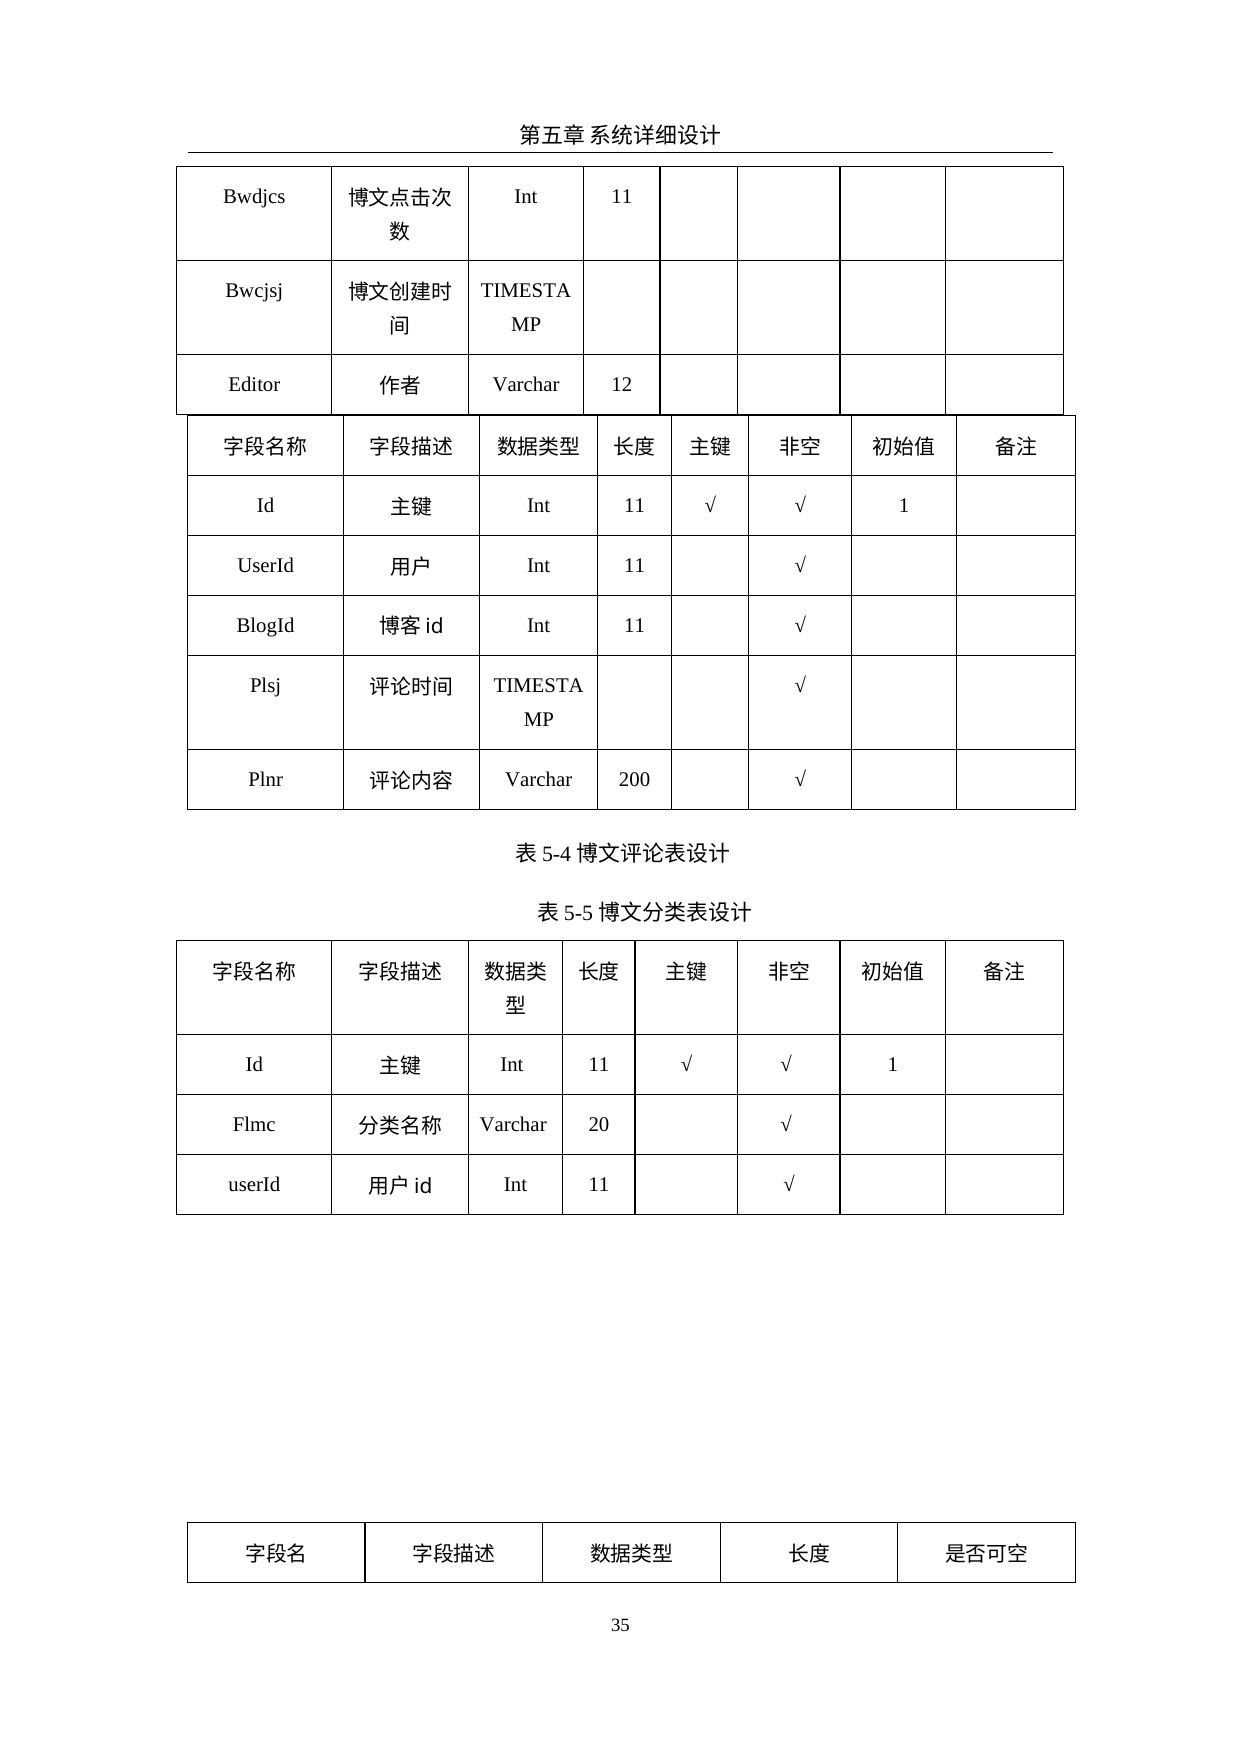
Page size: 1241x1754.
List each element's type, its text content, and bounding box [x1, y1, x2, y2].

table_header 非空 [738, 941, 839, 1034]
text 表5-4 博文评论表设计 [187, 834, 1053, 868]
table_header 数据类型 [469, 941, 562, 1034]
table_cell √ [738, 1095, 839, 1154]
table_cell Int [480, 536, 597, 594]
table_cell 1 [841, 1035, 945, 1094]
table_cell Int [469, 1155, 562, 1214]
table_cell 博文点击次数 [332, 167, 468, 259]
table_cell Bwcjsj [177, 261, 331, 353]
table_cell Id [177, 1035, 331, 1094]
table_cell Bwdjcs [177, 167, 331, 259]
table_cell 20 [563, 1095, 634, 1154]
table_cell [636, 1095, 737, 1154]
table_cell [957, 476, 1075, 534]
table_cell Int [480, 476, 597, 534]
table_cell 作者 [332, 355, 468, 413]
table_cell [841, 355, 945, 413]
table_cell [672, 536, 748, 594]
table_cell BlogId [188, 596, 343, 654]
table_cell [661, 167, 737, 259]
table_cell TIMESTAMP [480, 656, 597, 748]
table_header 非空 [749, 416, 851, 474]
table_cell Varchar [480, 750, 597, 808]
table_cell √ [749, 750, 851, 808]
table_cell userId [177, 1155, 331, 1214]
table_cell 11 [598, 536, 671, 594]
table_cell 分类名称 [332, 1095, 468, 1154]
table_cell TIMESTAMP [469, 261, 583, 353]
table_cell √ [749, 476, 851, 534]
table_header 字段描述 [366, 1523, 542, 1582]
table_cell Flmc [177, 1095, 331, 1154]
table_cell [946, 355, 1063, 413]
table_cell Varchar [469, 355, 583, 413]
table_cell Plsj [188, 656, 343, 748]
table_cell [841, 1095, 945, 1154]
table_cell 评论内容 [344, 750, 479, 808]
table_cell [946, 167, 1063, 259]
table_header 长度 [598, 416, 671, 474]
table_header 字段描述 [344, 416, 479, 474]
table_cell Int [469, 1035, 562, 1094]
table_cell [957, 656, 1075, 748]
table_header 长度 [721, 1523, 897, 1582]
table_header 主键 [672, 416, 748, 474]
table_cell [598, 656, 671, 748]
table_cell 评论时间 [344, 656, 479, 748]
table_cell 用户id [332, 1155, 468, 1214]
table_cell [661, 355, 737, 413]
table_cell [957, 536, 1075, 594]
table_cell 11 [584, 167, 659, 259]
table_cell [738, 167, 839, 259]
table_cell [584, 261, 659, 353]
table_cell [841, 261, 945, 353]
table_cell √ [636, 1035, 737, 1094]
table_cell √ [738, 1155, 839, 1214]
table_header 长度 [563, 941, 634, 1034]
table_cell [946, 1155, 1063, 1214]
table_cell √ [749, 536, 851, 594]
table_cell 11 [598, 476, 671, 534]
table_header 初始值 [841, 941, 945, 1034]
table_cell [636, 1155, 737, 1214]
table_cell 12 [584, 355, 659, 413]
table_cell √ [738, 1035, 839, 1094]
table_cell 11 [563, 1155, 634, 1214]
table_cell [957, 750, 1075, 808]
table_cell 11 [598, 596, 671, 654]
table_header 字段描述 [332, 941, 468, 1034]
table_header 数据类型 [480, 416, 597, 474]
table_cell 主键 [332, 1035, 468, 1094]
table_cell [946, 261, 1063, 353]
table_cell [738, 355, 839, 413]
table_cell [841, 1155, 945, 1214]
table_cell [946, 1035, 1063, 1094]
table_header 是否可空 [898, 1523, 1075, 1582]
table_cell [672, 656, 748, 748]
table_header 数据类型 [543, 1523, 720, 1582]
table_header 初始值 [852, 416, 956, 474]
table_cell 1 [852, 476, 956, 534]
table_cell Editor [177, 355, 331, 413]
table_cell [852, 656, 956, 748]
table_cell 用户 [344, 536, 479, 594]
table_header 字段名称 [188, 416, 343, 474]
table_cell √ [749, 656, 851, 748]
table_cell [738, 261, 839, 353]
table_cell Plnr [188, 750, 343, 808]
table_cell 11 [563, 1035, 634, 1094]
table_cell [946, 1095, 1063, 1154]
table_cell [852, 536, 956, 594]
table_header 主键 [636, 941, 737, 1034]
table_cell [957, 596, 1075, 654]
table_cell Varchar [469, 1095, 562, 1154]
table_header 备注 [957, 416, 1075, 474]
table_header 备注 [946, 941, 1063, 1034]
table_cell 主键 [344, 476, 479, 534]
table_cell [852, 750, 956, 808]
table_cell Id [188, 476, 343, 534]
table_cell 博客id [344, 596, 479, 654]
table_header 字段名 [188, 1523, 364, 1582]
table_cell Int [480, 596, 597, 654]
table_cell √ [749, 596, 851, 654]
table_cell Int [469, 167, 583, 259]
text 表5-5 博文分类表设计 [187, 893, 1053, 927]
table_header 字段名称 [177, 941, 331, 1034]
table_cell √ [672, 476, 748, 534]
table_cell [661, 261, 737, 353]
table_cell [672, 596, 748, 654]
table_cell [841, 167, 945, 259]
table_cell 博文创建时间 [332, 261, 468, 353]
table_cell [852, 596, 956, 654]
table_cell UserId [188, 536, 343, 594]
table_cell 200 [598, 750, 671, 808]
table_cell [672, 750, 748, 808]
